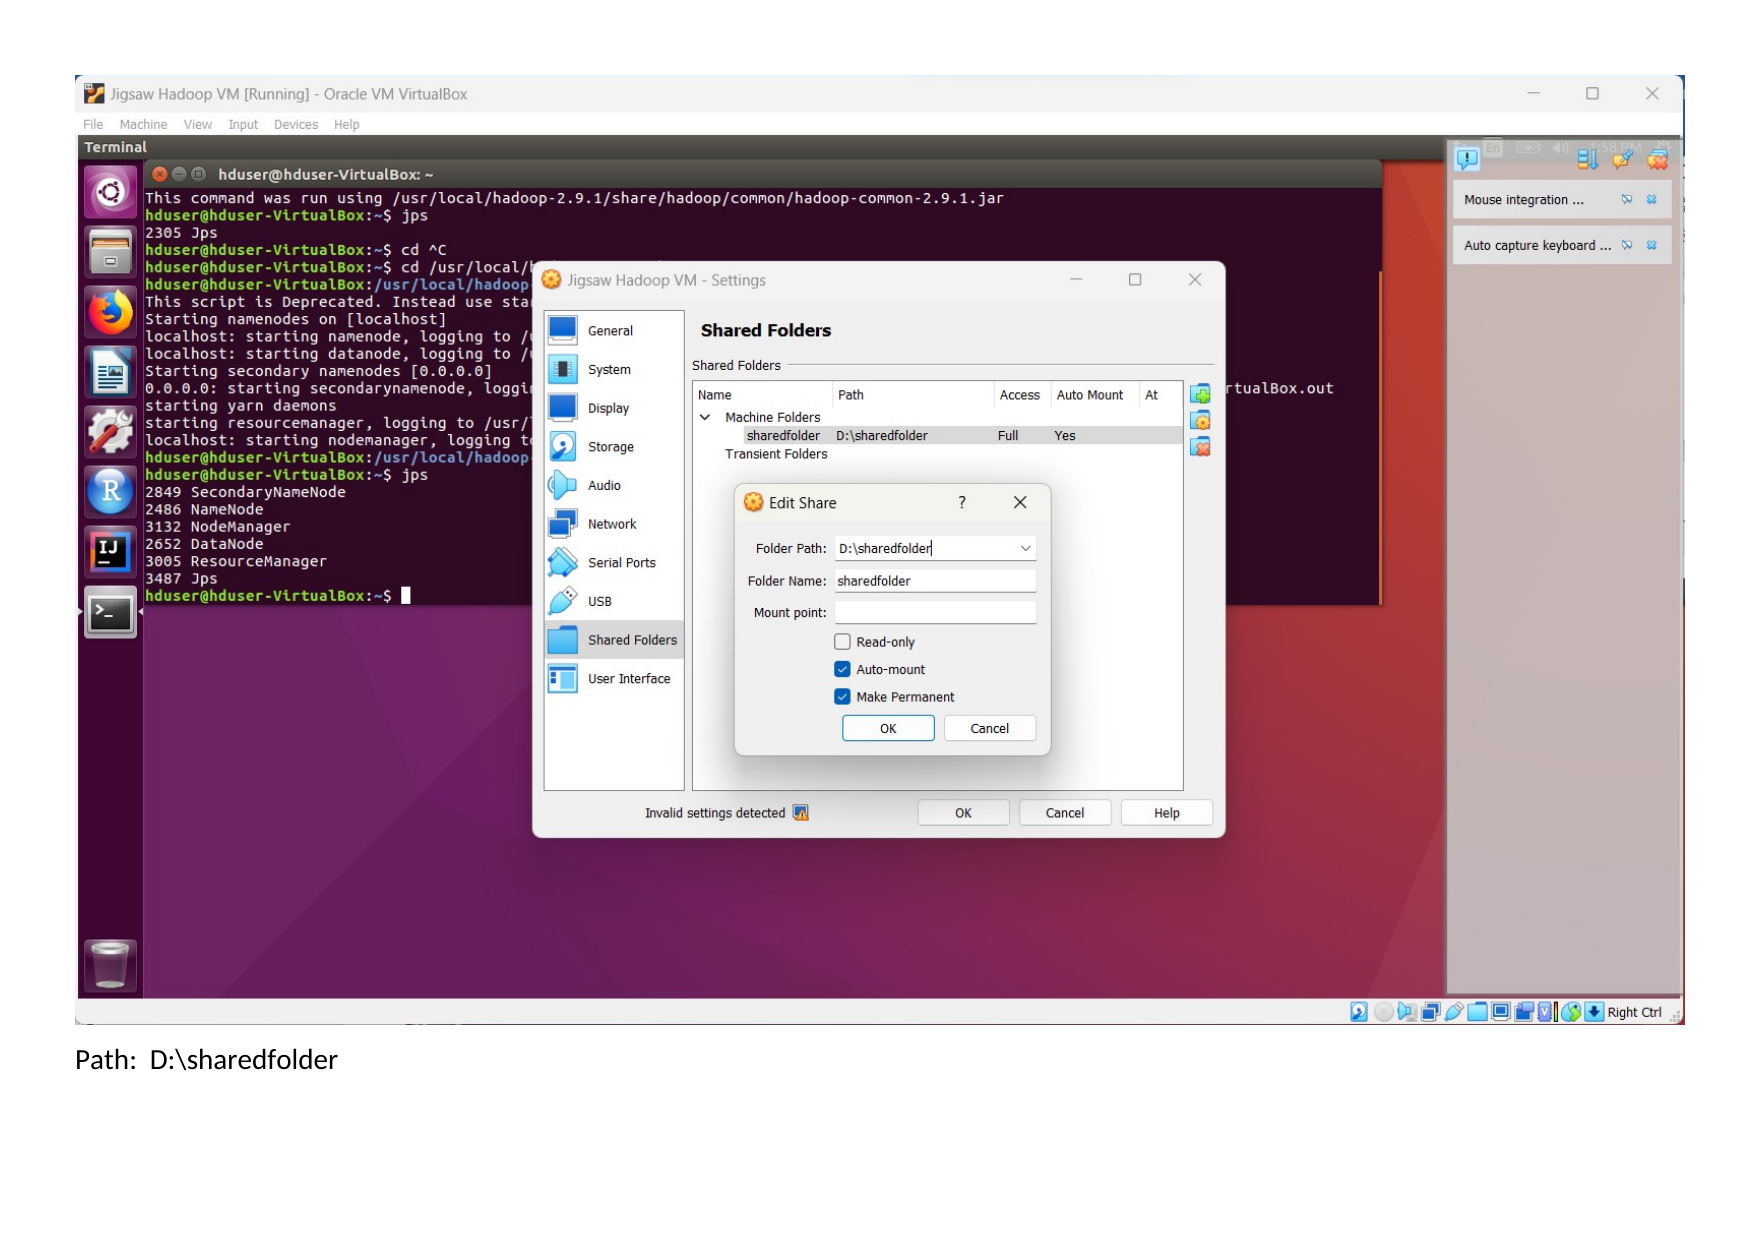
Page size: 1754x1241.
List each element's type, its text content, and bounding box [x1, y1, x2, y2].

picture [75, 75, 1685, 1025]
text Path: D:\sharedfolder [75, 1041, 1691, 1076]
